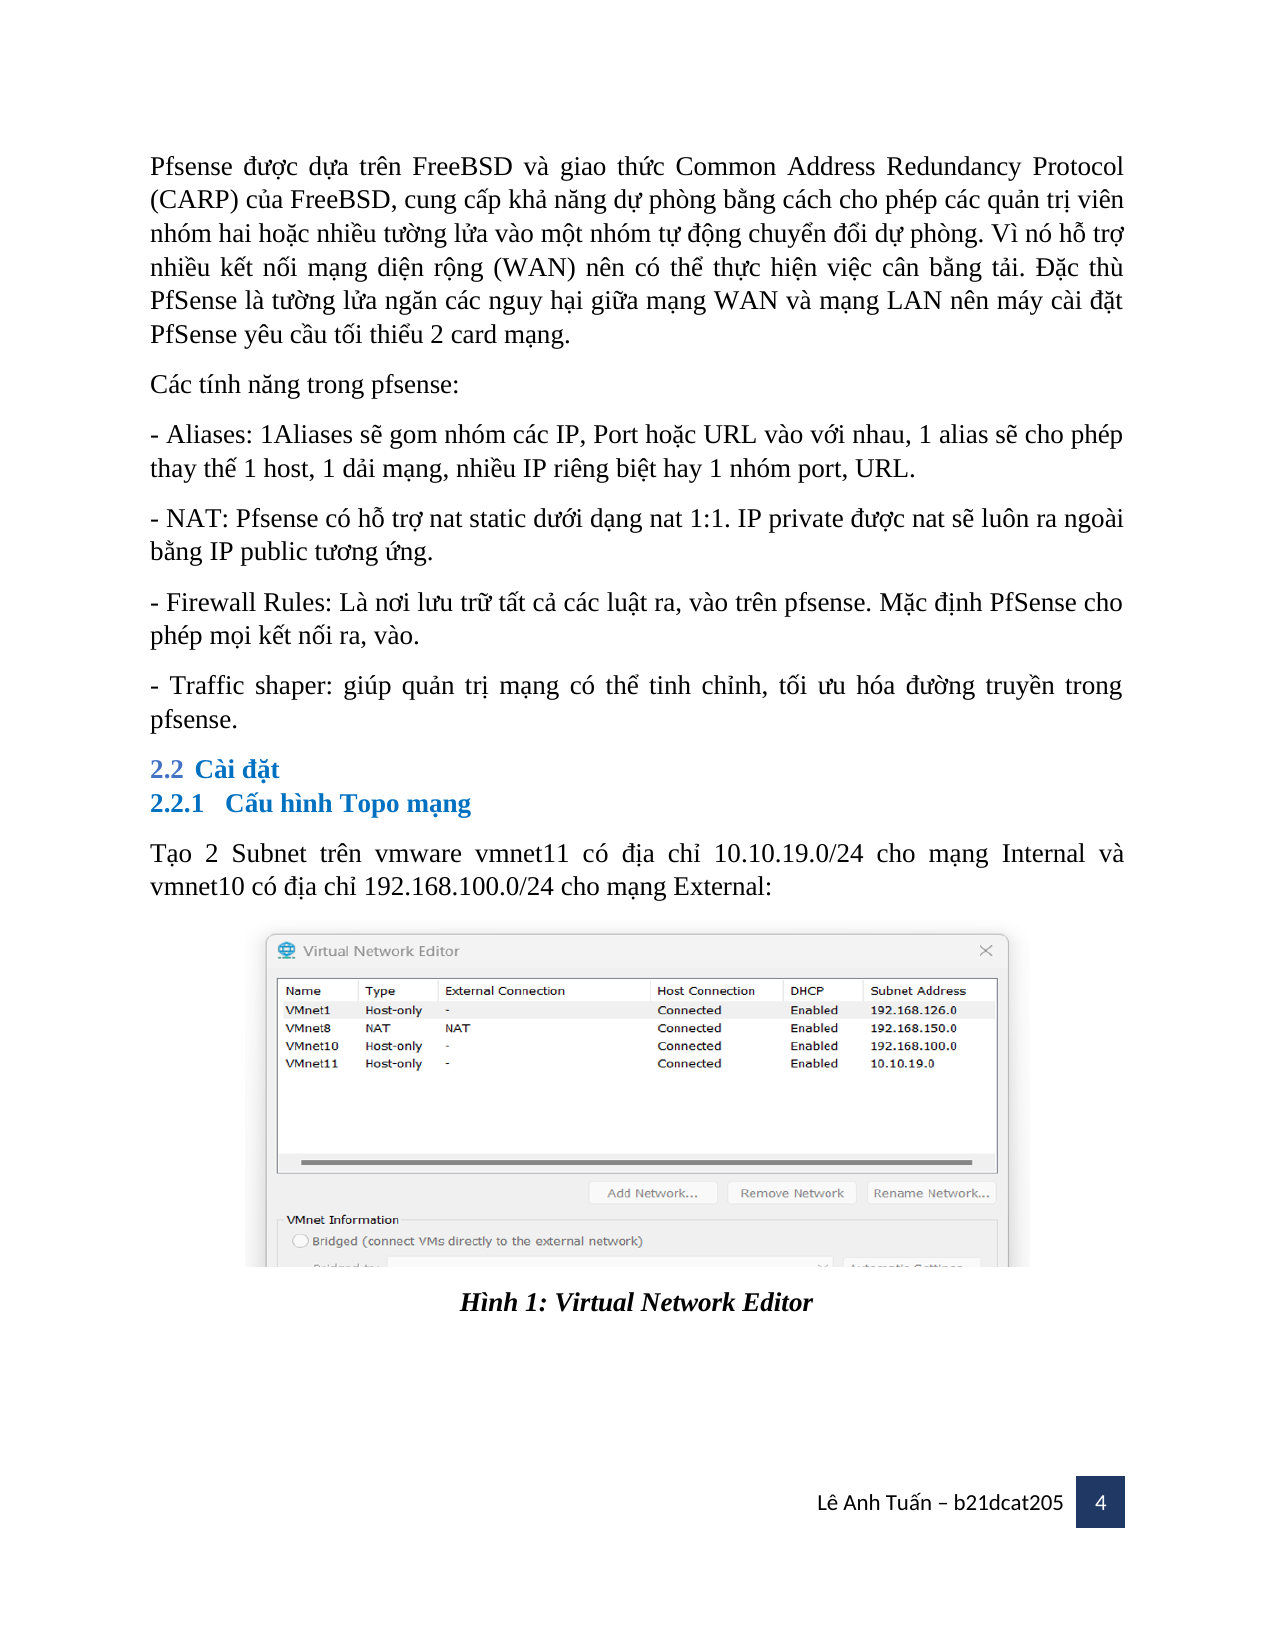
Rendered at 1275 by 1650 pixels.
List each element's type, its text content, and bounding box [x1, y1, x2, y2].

list Cấu hình Topo mạng [150, 787, 1125, 818]
text - Traffic shaper: giúp quản trị mạng có thể tinh chỉnh, tối ưu hóa đường truyền trong pfsense. [150, 669, 1125, 734]
text - Aliases: 1Aliases sẽ gom nhóm các IP, Port hoặc URL vào với nhau, 1 alias sẽ cho phép thay thế 1 host, 1 dải mạng, nhiều IP riêng biệt hay 1 nhóm port, URL. [150, 418, 1125, 483]
text Tạo 2 Subnet trên vmware vmnet11 có địa chỉ 10.10.19.0/24 cho mạng Internal và vmnet10 có địa chỉ 192.168.100.0/24 cho mạng External: [150, 837, 1125, 902]
text Pfsense được dựa trên FreeBSD và giao thức Common Address Redundancy Protocol (CARP) của FreeBSD, cung cấp khả năng dự phòng bằng cách cho phép các quản trị viên nhóm hai hoặc nhiều tường lửa vào một nhóm tự động chuyển đổi dự phòng. Vì nó hỗ trợ nhiều kết nối mạng diện rộng (WAN) nên có thể thực hiện việc cân bằng tải. Đặc thù PfSense là tường lửa ngăn các nguy hại giữa mạng WAN và mạng LAN nên máy cài đặt PfSense yêu cầu tối thiểu 2 card mạng. [150, 150, 1125, 349]
text - Firewall Rules: Là nơi lưu trữ tất cả các luật ra, vào trên pfsense. Mặc định PfSense cho phép mọi kết nối ra, vào. [150, 586, 1125, 650]
text - NAT: Pfsense có hỗ trợ nat static dưới dạng nat 1:1. IP private được nat sẽ luôn ra ngoài bằng IP public tương ứng. [150, 502, 1125, 567]
list Cài đặt [150, 753, 1125, 784]
picture [245, 920, 1030, 1267]
text Các tính năng trong pfsense: [150, 368, 1125, 399]
text Hình 1: Virtual Network Editor [150, 1286, 1125, 1317]
